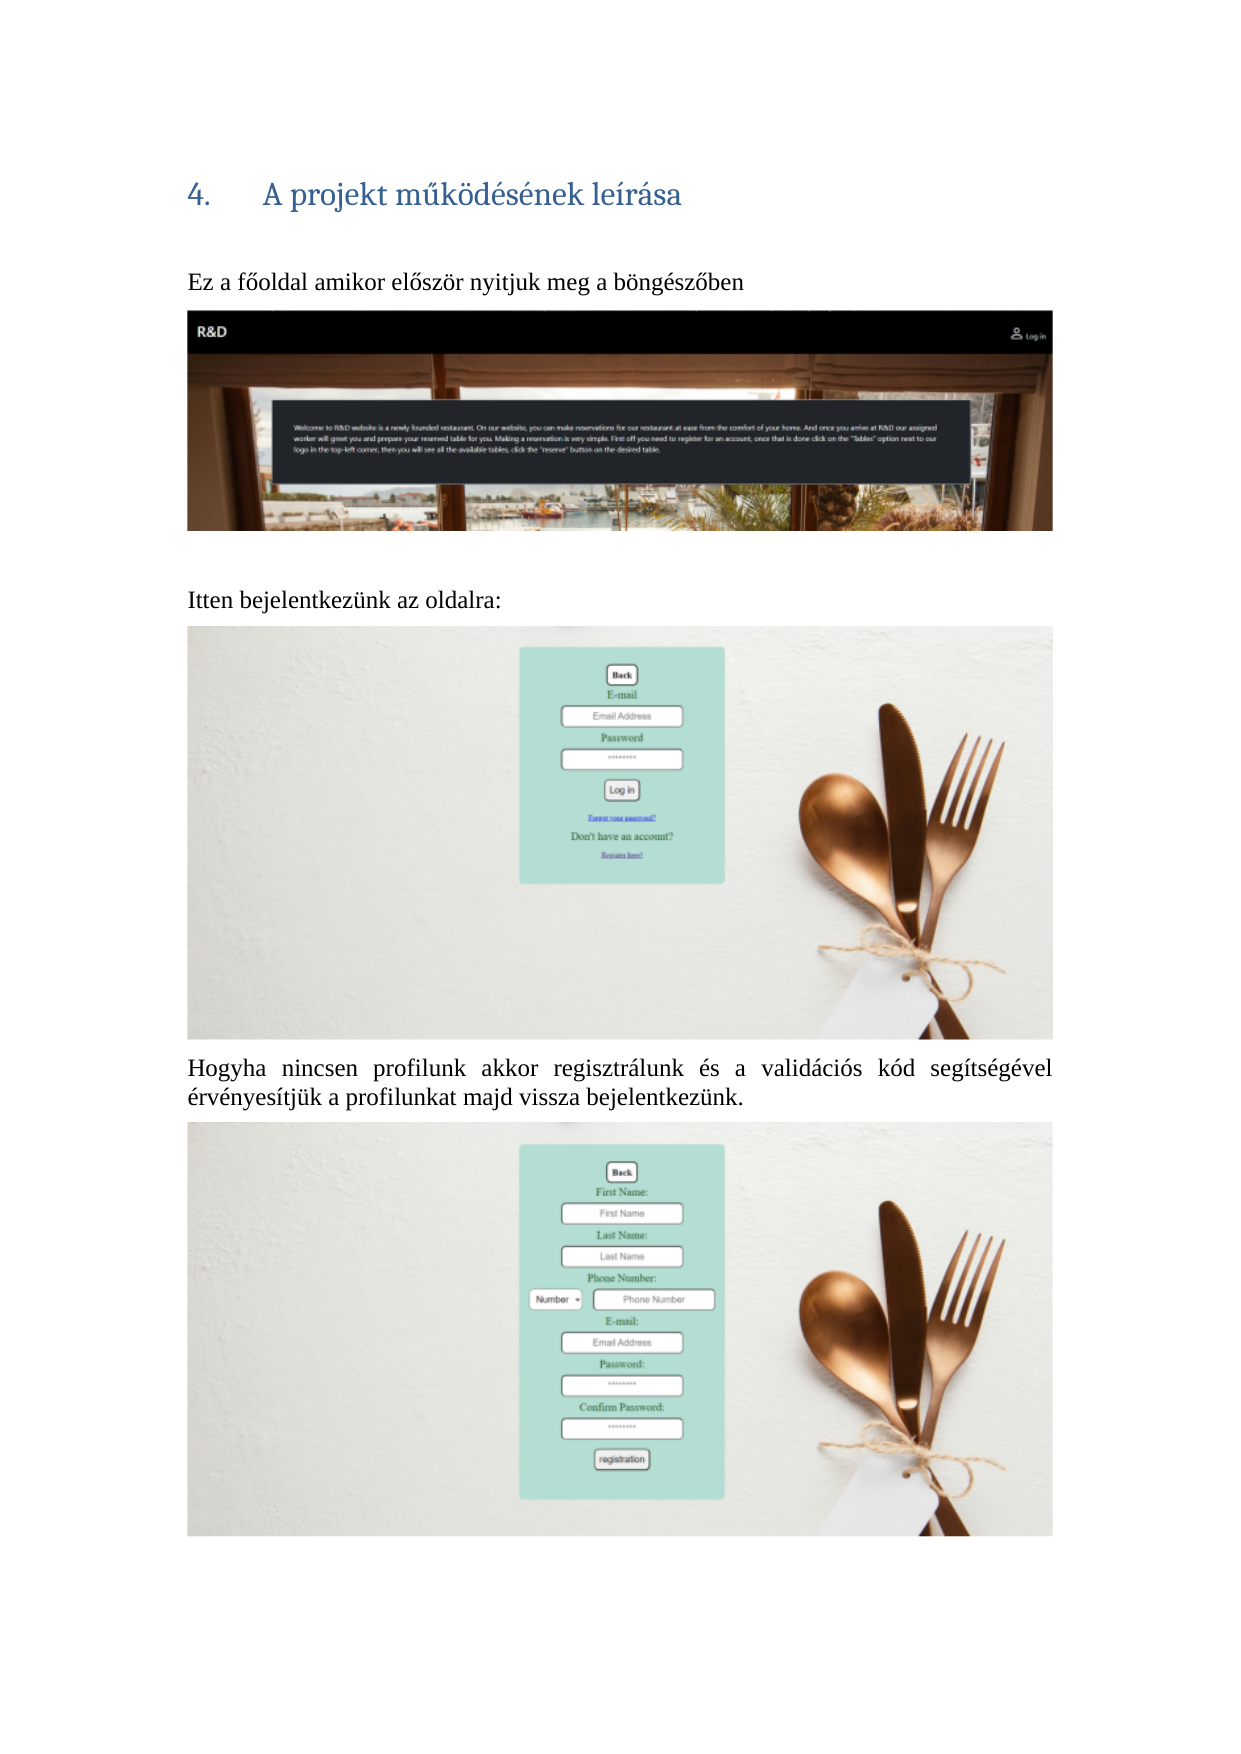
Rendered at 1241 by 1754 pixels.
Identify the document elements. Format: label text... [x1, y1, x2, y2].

picture [187, 308, 1053, 531]
picture [187, 626, 1053, 1041]
picture [187, 1122, 1053, 1539]
text Ez a főoldal amikor először nyitjuk meg a böngészőben [187, 267, 1053, 296]
text Hogyha nincsen profilunk akkor regisztrálunk és a validációs kód segítségével érvényesítjük a profilunkat majd vissza bejelentkezünk. [187, 1053, 1053, 1110]
text Itten bejelentkezünk az oldalra: [187, 585, 1053, 613]
subtitle A projekt működésének leírása [187, 175, 1053, 213]
